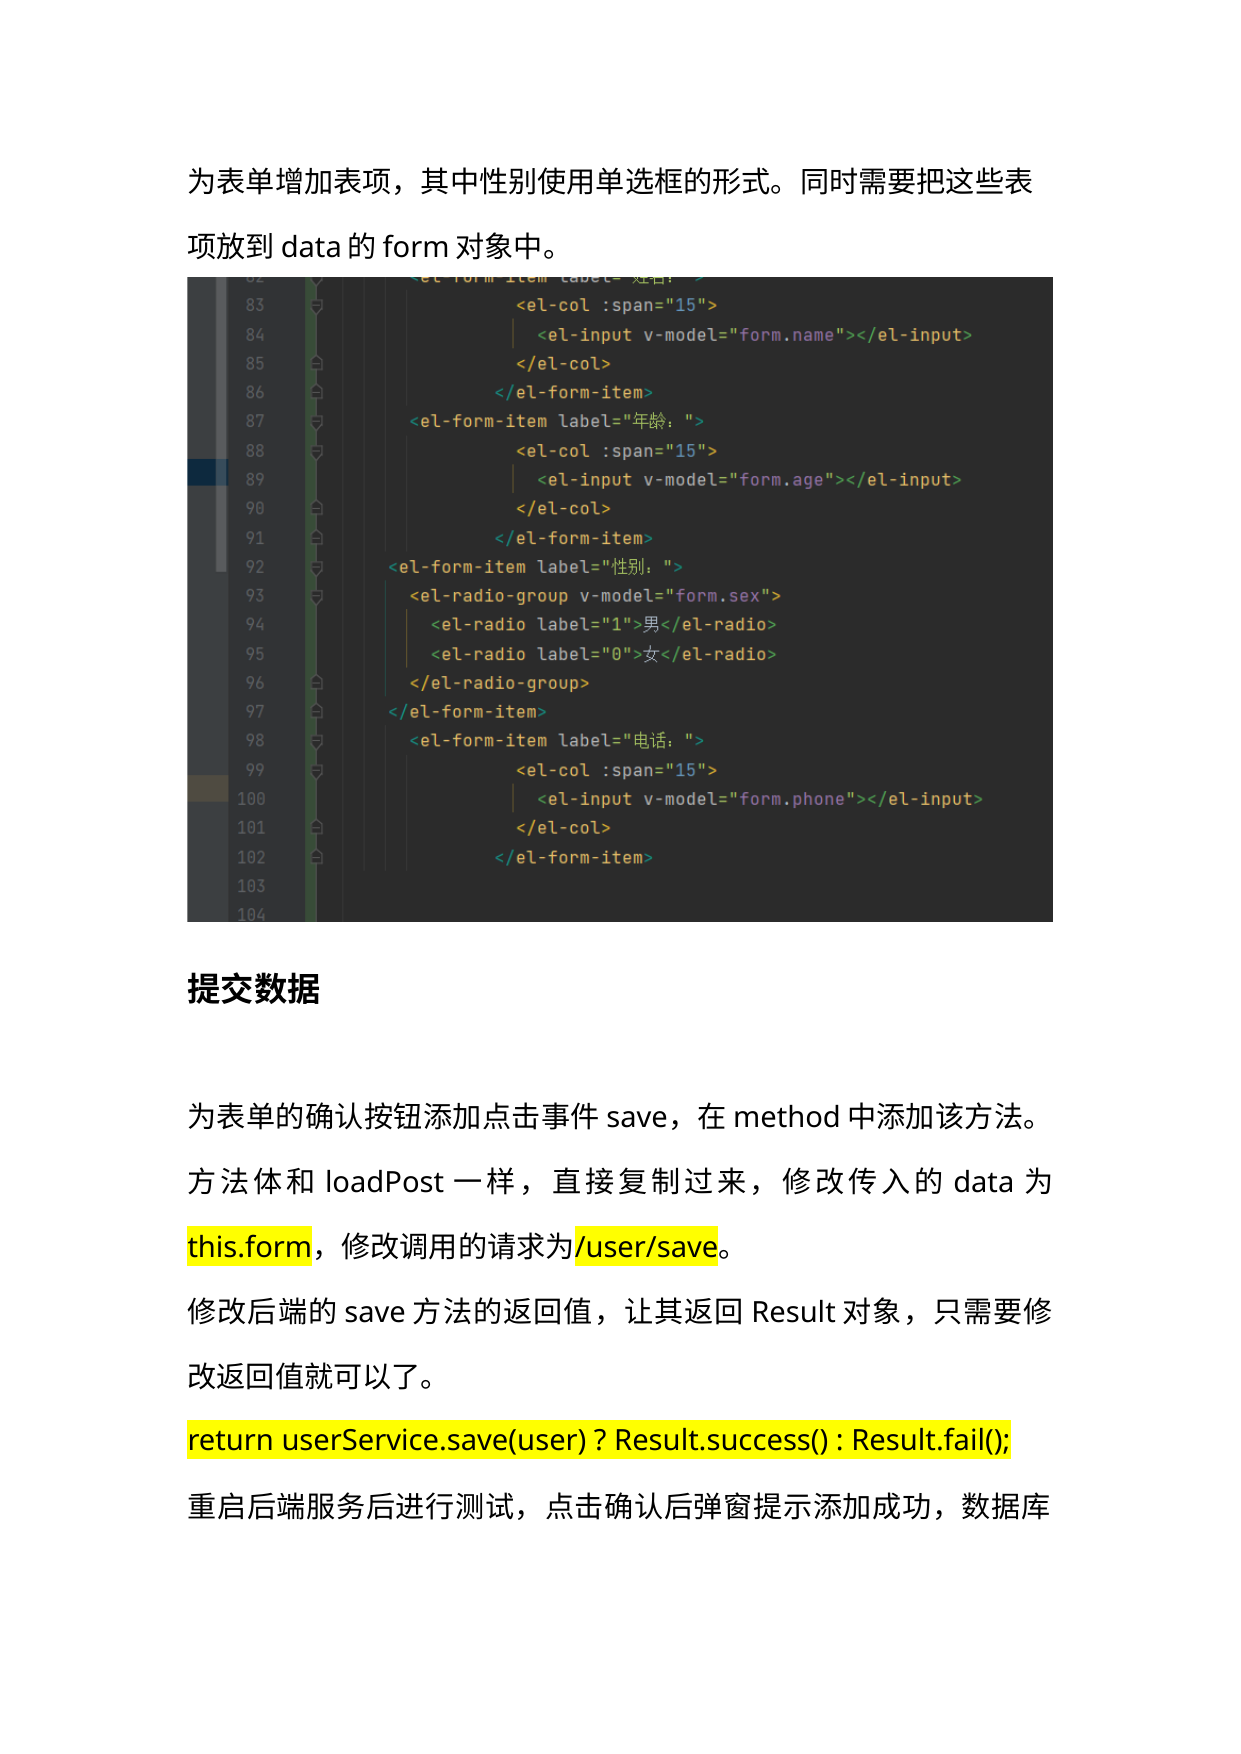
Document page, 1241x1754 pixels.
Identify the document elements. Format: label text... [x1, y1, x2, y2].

picture [187, 277, 1053, 922]
subtitle 提交数据 [187, 955, 1053, 1020]
text 修改后端的save方法的返回值，让其返回Result对象，只需要修改返回值就可以了。 [187, 1277, 1053, 1407]
text return userService.save(user) ? Result.success() : Result.fail(); [187, 1407, 1053, 1472]
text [187, 1472, 1053, 1537]
text 为表单增加表项，其中性别使用单选框的形式。同时需要把这些表项放到data的form对象中。 [187, 148, 1053, 277]
text 为表单的确认按钮添加点击事件save，在method中添加该方法。方法体和loadPost一样，直接复制过来，修改传入的data为this.form，修改调用的请求为/user/save。 [187, 1082, 1053, 1277]
